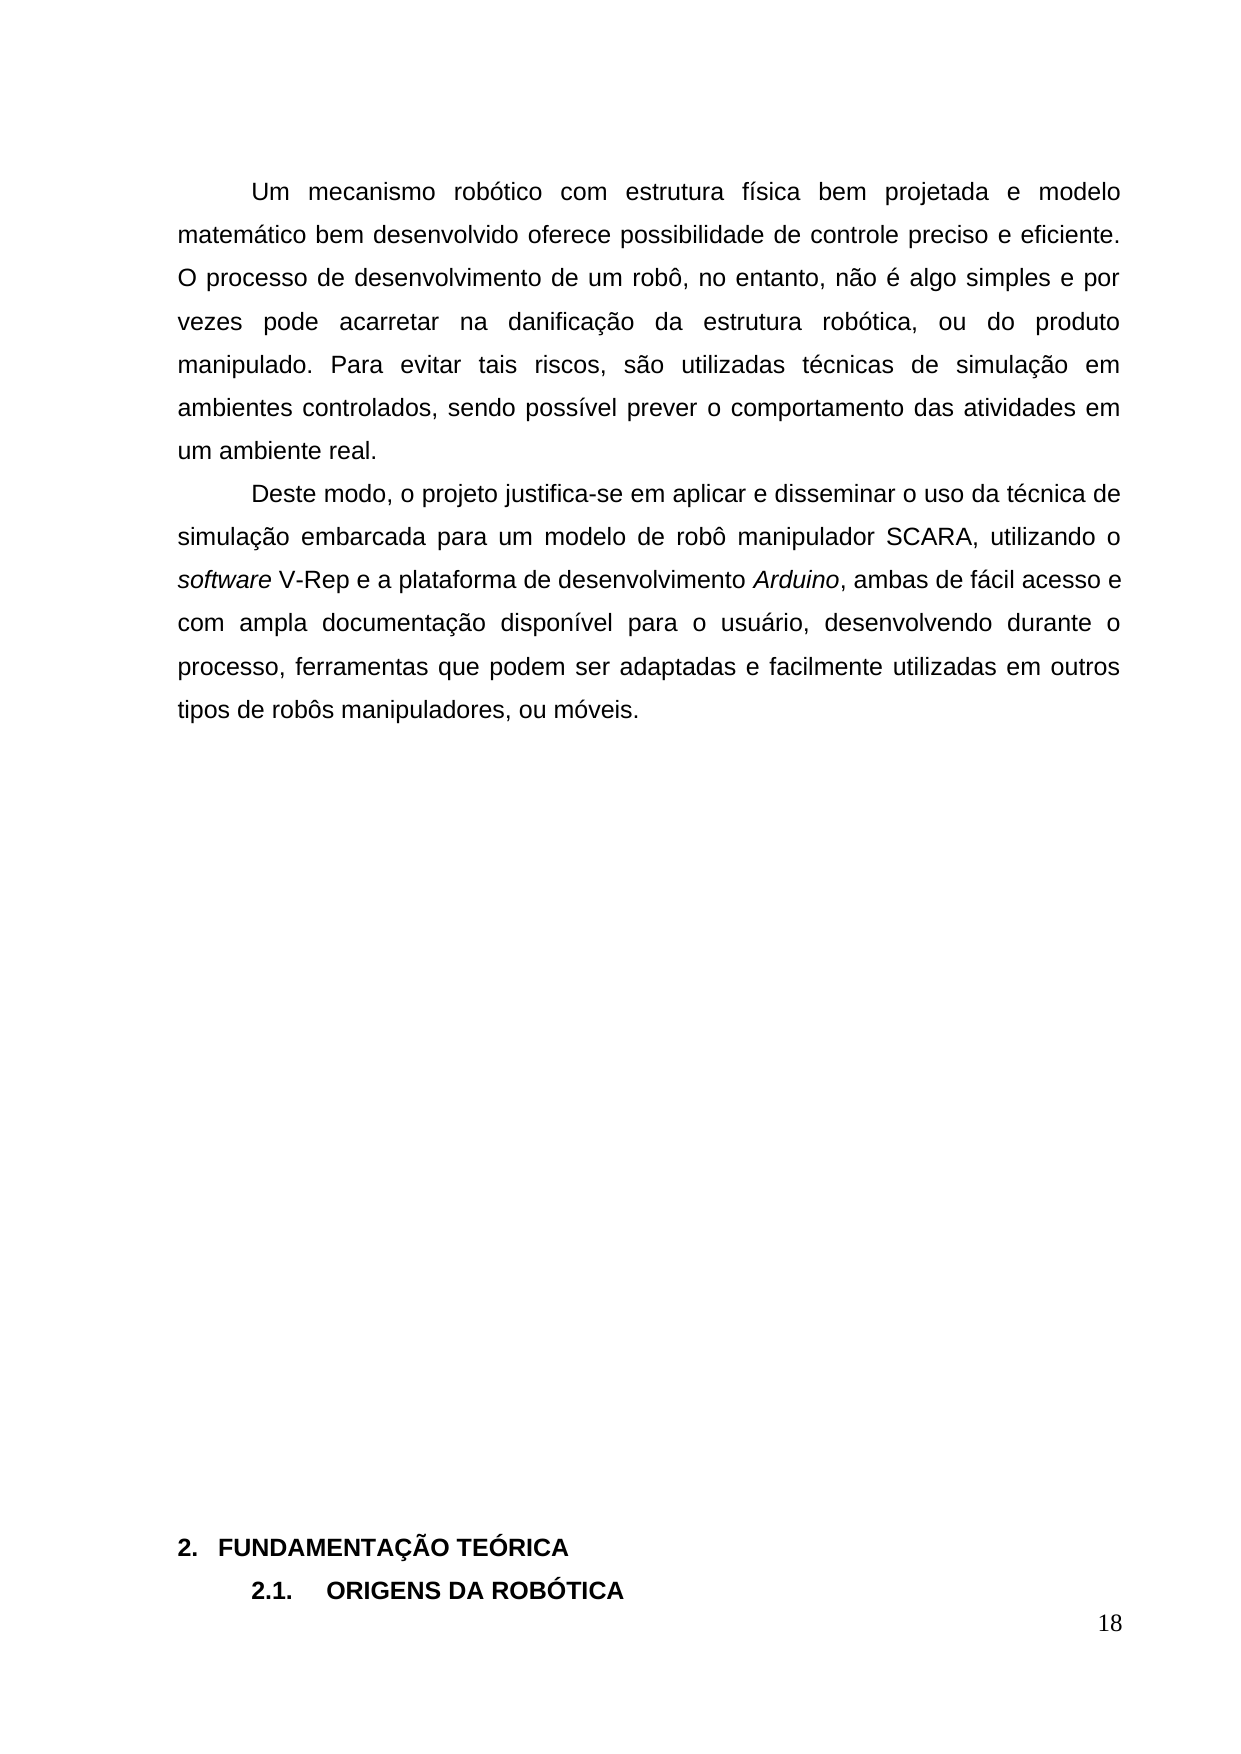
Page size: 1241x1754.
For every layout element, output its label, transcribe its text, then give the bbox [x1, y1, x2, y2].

text Um mecanismo robótico com estrutura física bem projetada e modelo matemático bem desenvolvido oferece possibilidade de controle preciso e eficiente. O processo de desenvolvimento de um robô, no entanto, não é algo simples e por vezes pode acarretar na danificação da estrutura robótica, ou do produto manipulado. Para evitar tais riscos, são utilizadas técnicas de simulação em ambientes controlados, sendo possível prever o comportamento das atividades em um ambiente real. [177, 177, 1122, 465]
text Deste modo, o projeto justifica-se em aplicar e disseminar o uso da técnica de simulação embarcada para um modelo de robô manipulador SCARA, utilizando o software V-Rep e a plataforma de desenvolvimento Arduino, ambas de fácil acesso e com ampla documentação disponível para o usuário, desenvolvendo durante o processo, ferramentas que podem ser adaptadas e facilmente utilizadas em outros tipos de robôs manipuladores, ou móveis. [177, 479, 1122, 723]
list FUNDAMENTAÇÃO TEÓRICA [177, 1533, 1122, 1562]
list ORIGENS DA ROBÓTICA [251, 1576, 1122, 1605]
